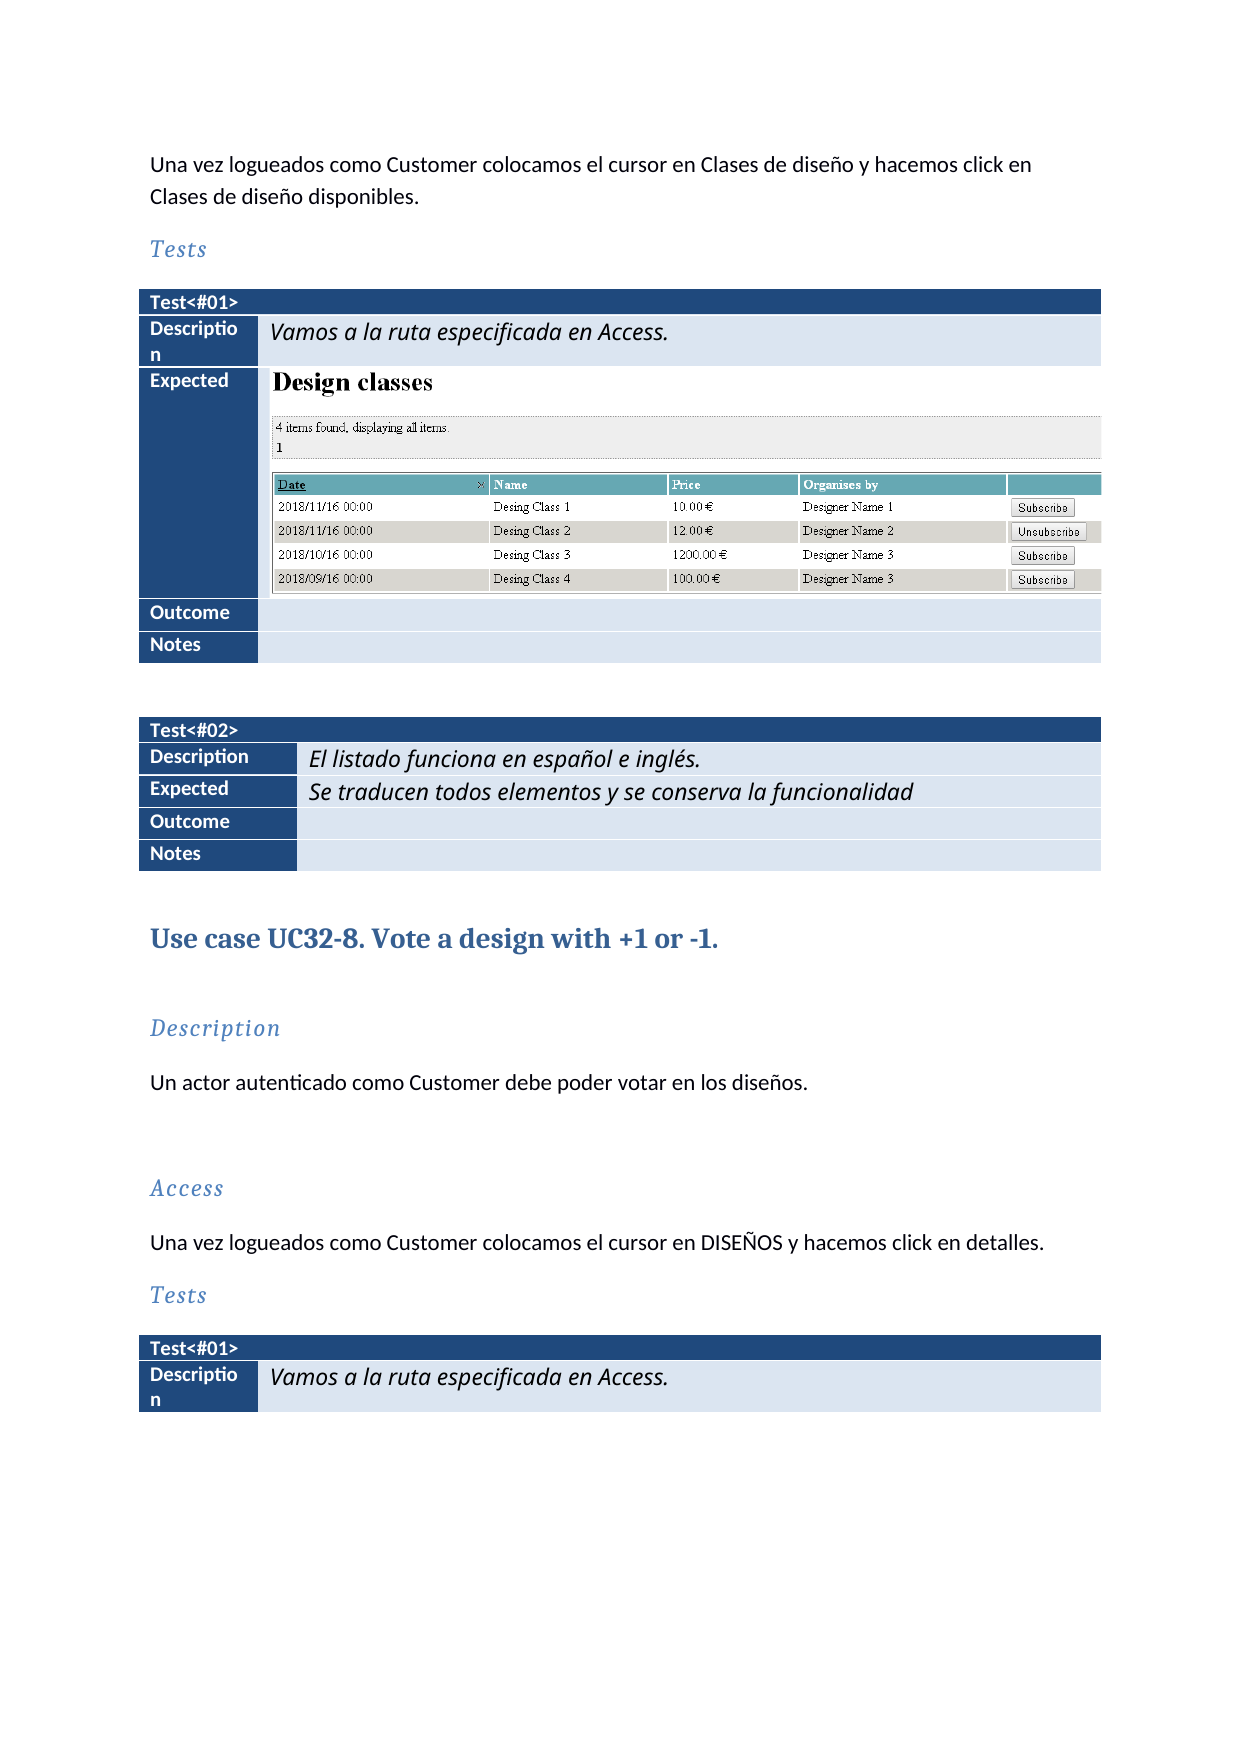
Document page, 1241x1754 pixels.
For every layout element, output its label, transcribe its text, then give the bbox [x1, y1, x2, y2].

table_cell Description [139, 1361, 258, 1412]
table_cell Description [139, 316, 258, 366]
table_cell [258, 368, 269, 598]
table_cell Notes [139, 632, 258, 663]
table_cell Description [139, 743, 297, 774]
text Un actor autenticado como Customer debe poder votar en los diseños. [150, 1068, 1090, 1096]
table_cell El listado funciona en español e inglés. [298, 743, 1101, 774]
table_cell Outcome [139, 808, 297, 839]
text Una vez logueados como Customer colocamos el cursor en Clases de diseño y hacemos click en Clases de diseño disponibles. [150, 150, 1090, 210]
table_cell Se traducen todos elementos y se conserva la funcionalidad [298, 776, 1101, 807]
table_cell [258, 632, 1101, 663]
picture [269, 367, 1102, 599]
subtitle Tests [150, 1281, 1090, 1309]
table_cell Notes [139, 840, 297, 871]
table_cell Outcome [139, 599, 258, 631]
table_header Test<#01> [139, 289, 1101, 314]
text Use case UC32-8. Vote a design with +1 or -1. [150, 922, 1090, 956]
table_cell [298, 840, 1101, 871]
table_cell Vamos a la ruta especificada en Access. [258, 1361, 1101, 1412]
table_cell [258, 599, 1101, 631]
table_cell Expected [139, 776, 297, 807]
table_cell [298, 808, 1101, 839]
table_cell Expected [139, 368, 258, 598]
table_header Test<#01> [139, 1335, 1101, 1360]
subtitle Description [150, 1014, 1090, 1043]
subtitle Access [150, 1174, 1090, 1203]
table_cell Vamos a la ruta especificada en Access. [258, 316, 1101, 366]
table_header Test<#02> [139, 717, 1101, 742]
subtitle Tests [150, 235, 1090, 264]
text Una vez logueados como Customer colocamos el cursor en DISEÑOS y hacemos click en detalles. [150, 1228, 1090, 1256]
